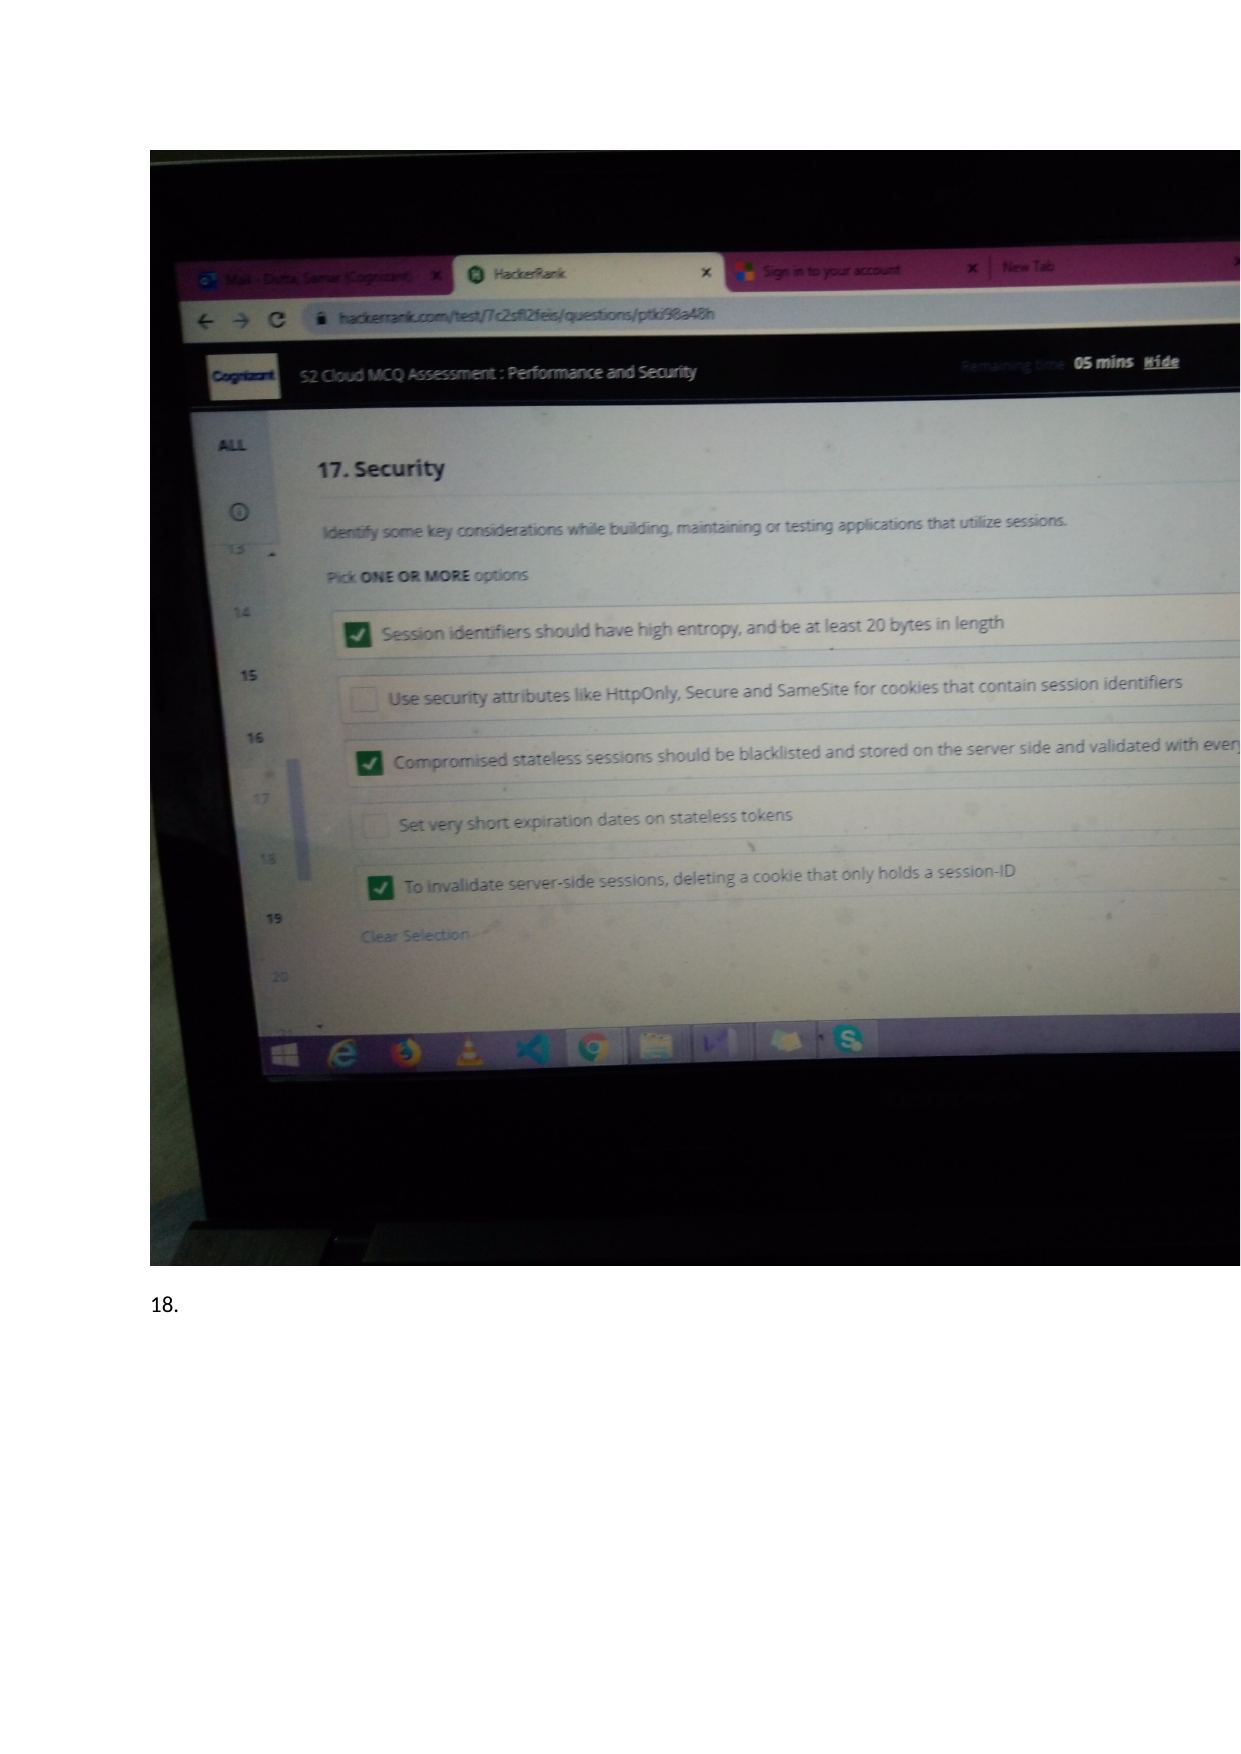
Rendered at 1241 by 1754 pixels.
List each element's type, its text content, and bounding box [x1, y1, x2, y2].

picture [150, 150, 1241, 1266]
text 18. [150, 1291, 1090, 1319]
